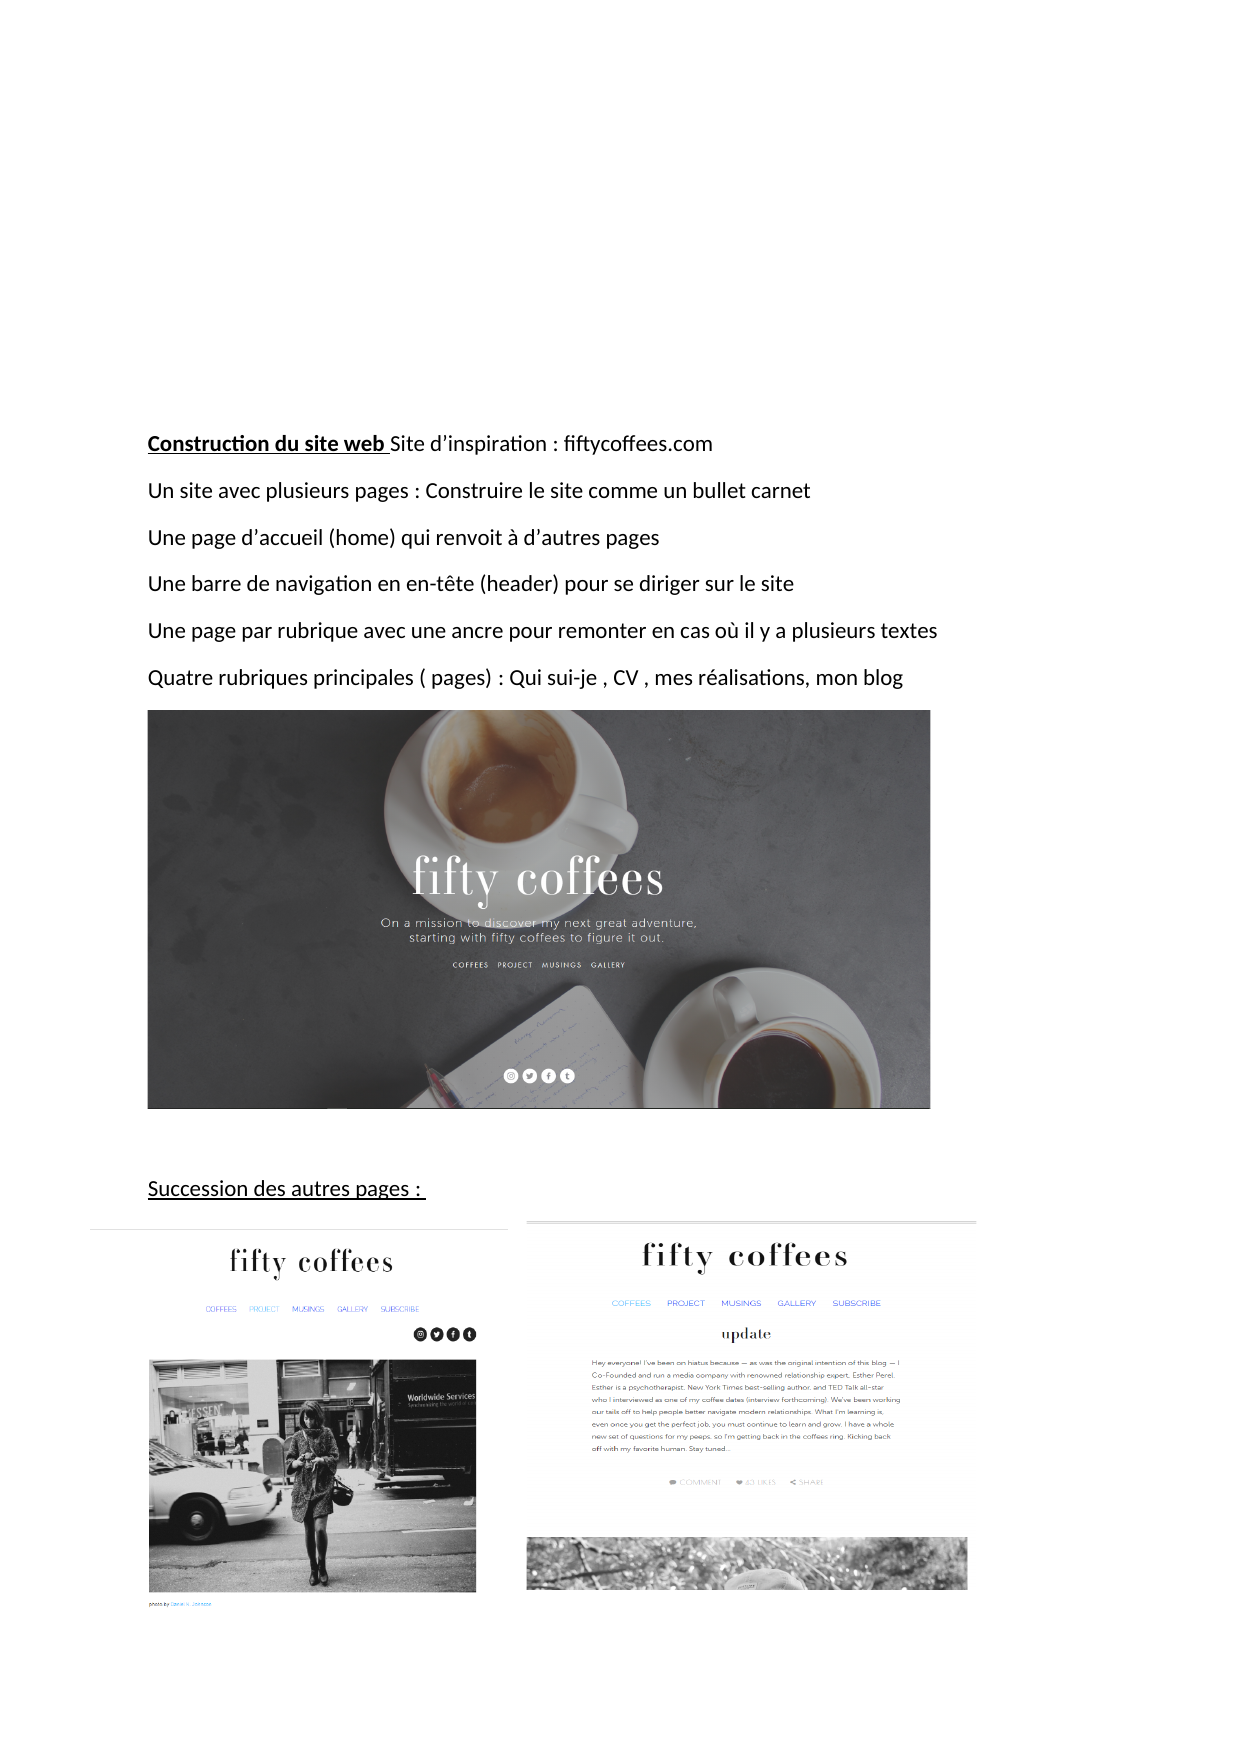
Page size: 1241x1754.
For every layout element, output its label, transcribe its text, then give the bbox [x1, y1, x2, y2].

picture [147, 710, 931, 1109]
text Un site avec plusieurs pages : Construire le site comme un bullet carnet [148, 476, 1093, 504]
text Construction du site web Site d’inspiration : fiftycoffees.com [148, 429, 1093, 457]
text Quatre rubriques principales ( pages) : Qui sui-je , CV , mes réalisations, mon blog [148, 663, 1093, 691]
text Succession des autres pages : [148, 1174, 1093, 1202]
text Une page par rubrique avec une ancre pour remonter en cas où il y a plusieurs textes [148, 616, 1093, 644]
text Une page d’accueil (home) qui renvoit à d’autres pages [148, 523, 1093, 551]
picture [529, 1221, 979, 1590]
picture [89, 1229, 511, 1623]
text Une barre de navigation en en-tête (header) pour se diriger sur le site [148, 569, 1093, 597]
